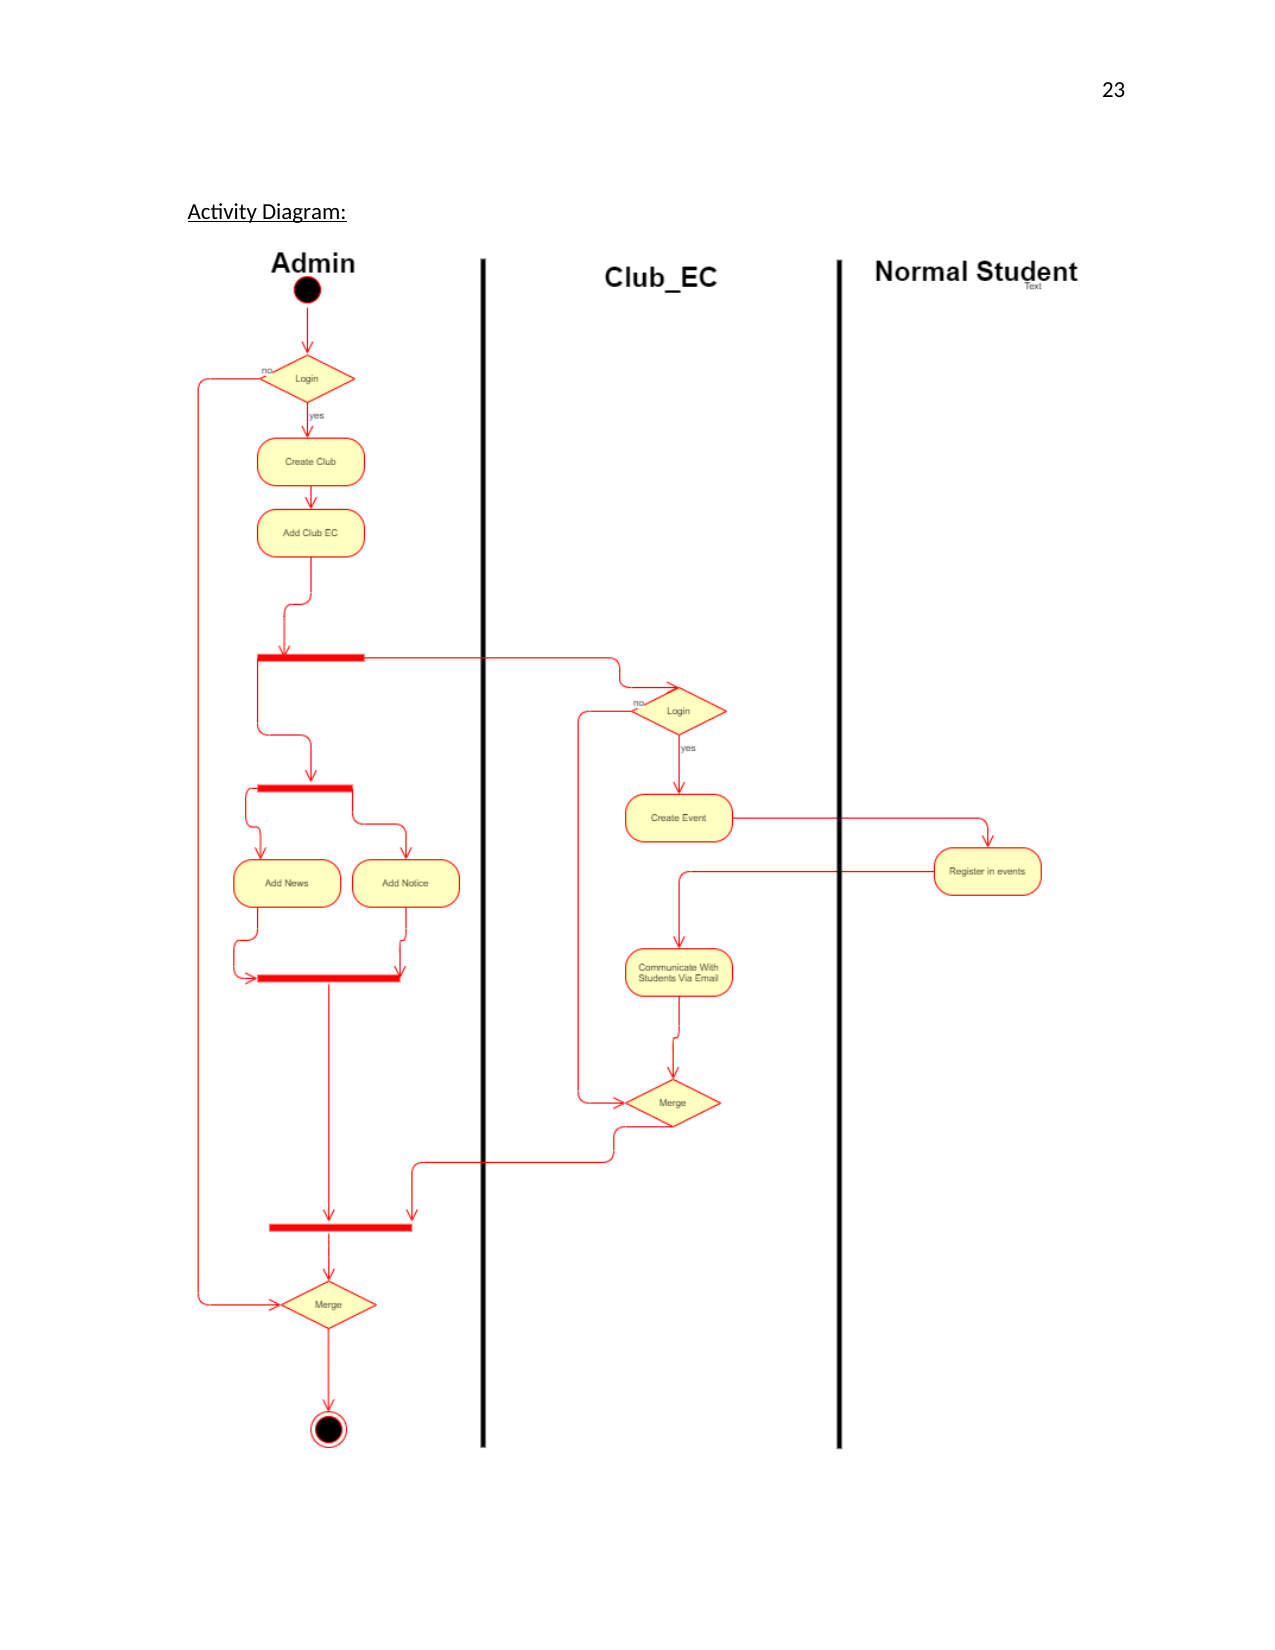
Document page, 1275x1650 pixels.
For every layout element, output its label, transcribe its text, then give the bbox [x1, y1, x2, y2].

text Activity Diagram: [187, 197, 1125, 225]
picture [187, 243, 1093, 1454]
